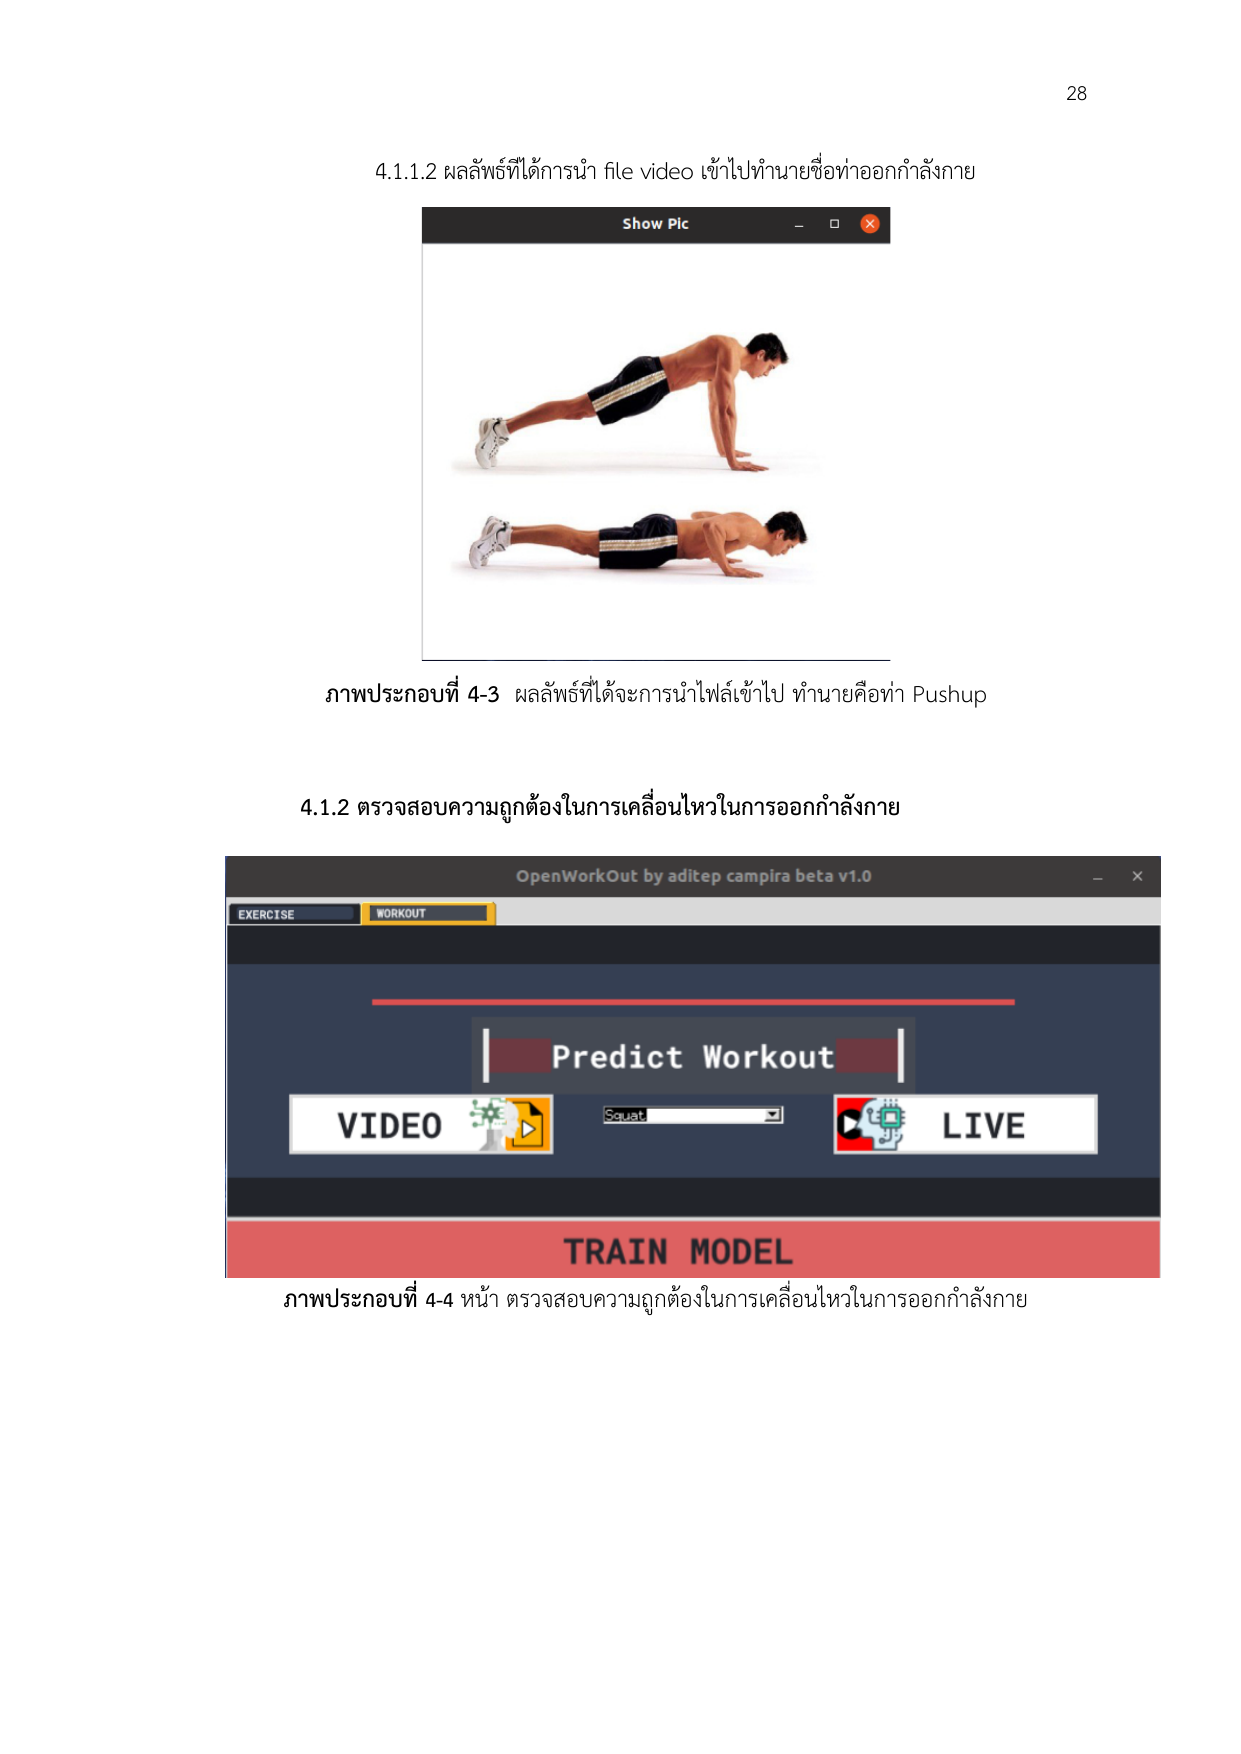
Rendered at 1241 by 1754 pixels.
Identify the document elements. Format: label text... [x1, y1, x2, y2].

text ภาพประกอบที่ 4-4 หน้า ตรวจสอบความถูกต้องในการเคลื่อนไหวในการออกกำลังกาย [225, 1278, 1087, 1322]
subtitle 4.1.1.2 ผลลัพธ์ทีได้การนำ file video เข้าไปทำนายชื่อท่าออกกำลังกาย [300, 150, 1087, 194]
subtitle 4.1.2 ตรวจสอบความถูกต้องในการเคลื่อนไหวในการออกกำลังกาย [300, 786, 1087, 831]
picture [225, 856, 1161, 1278]
text ภาพประกอบที่ 4-3 ผลลัพธ์ที่ได้จะการนำไฟล์เข้าไป ทำนายคือท่า Pushup [225, 673, 1087, 711]
picture [421, 207, 891, 661]
